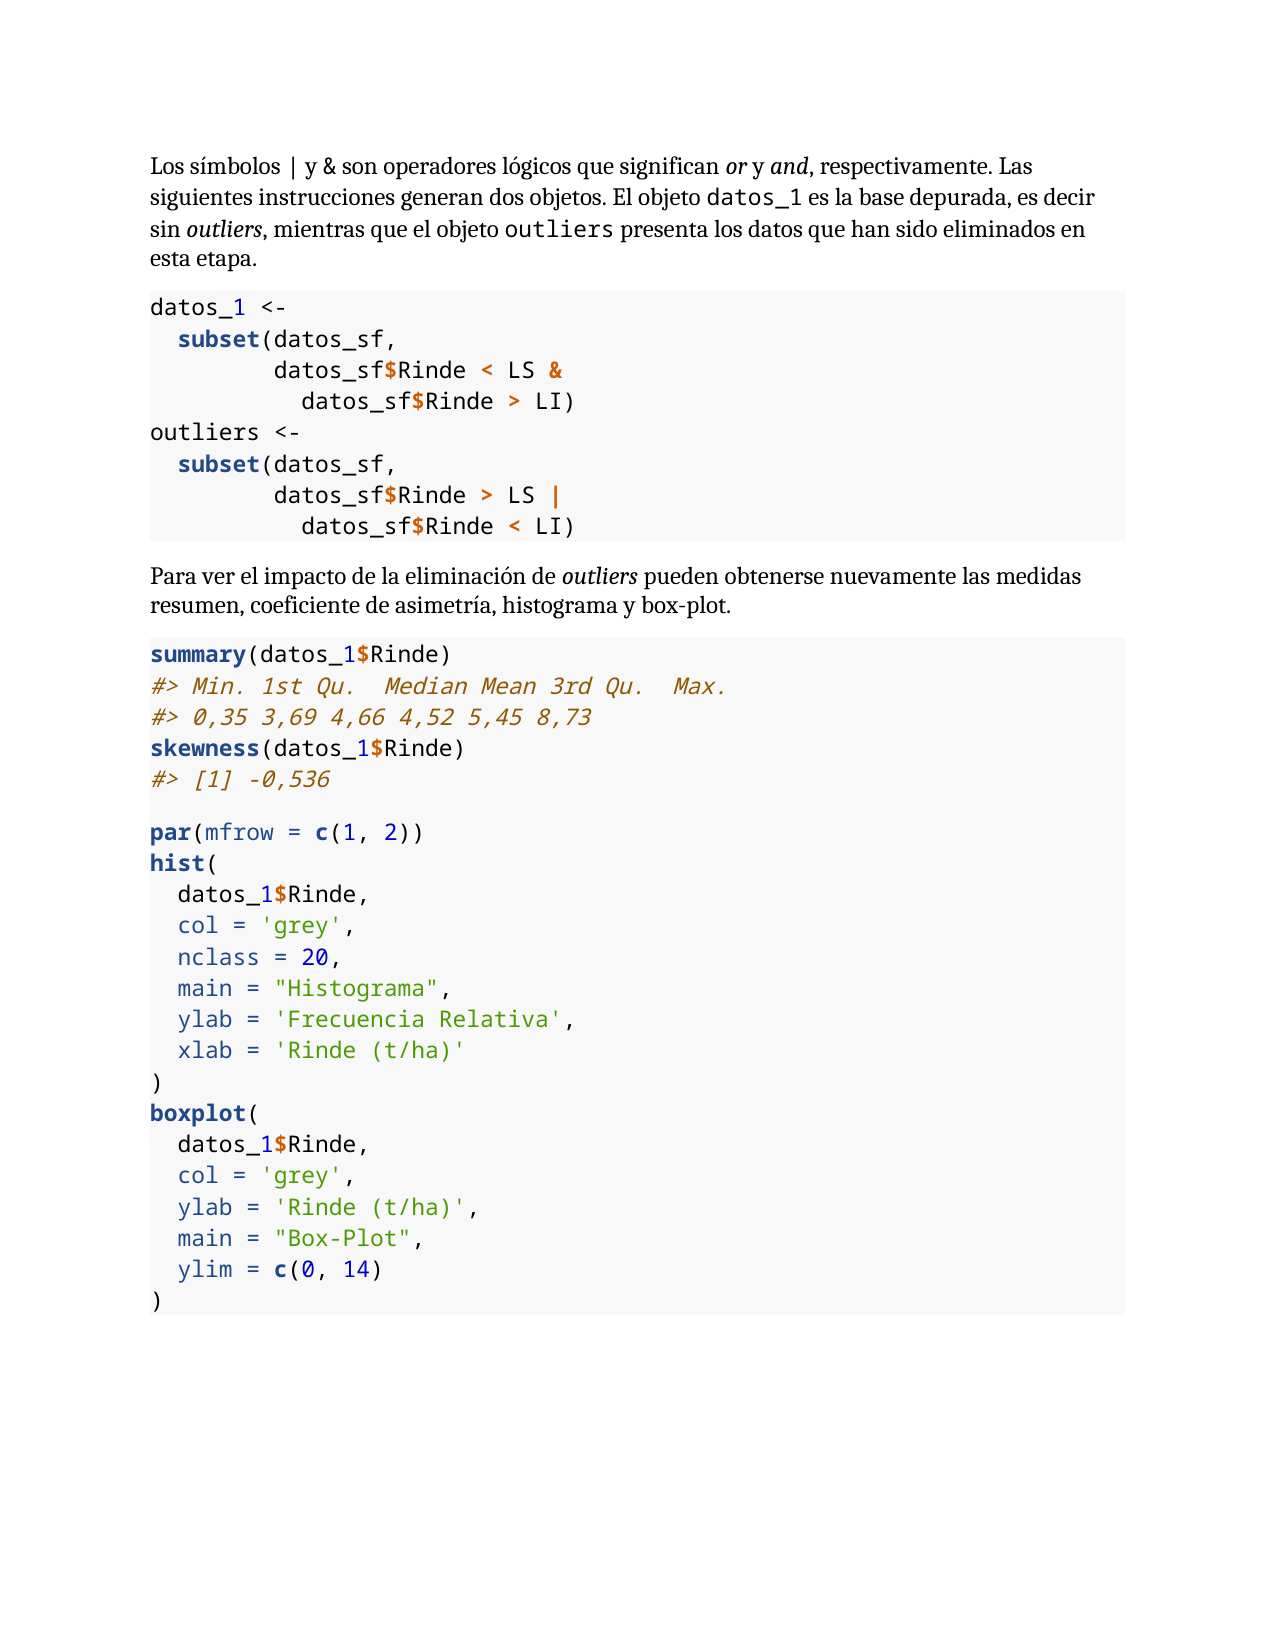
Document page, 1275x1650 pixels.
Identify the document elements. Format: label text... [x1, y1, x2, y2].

text datos_1 <- subset(datos_sf, datos_sf$Rinde < LS & datos_sf$Rinde > LI) outliers <- subset(datos_sf, datos_sf$Rinde > LS | datos_sf$Rinde < LI) [150, 291, 1125, 541]
text Para ver el impacto de la eliminación de outliers pueden obtenerse nuevamente las medidas resumen, coeficiente de asimetría, histograma y box-plot. [150, 562, 1125, 619]
text summary(datos_1$Rinde) #> Min. 1st Qu. Median Mean 3rd Qu. Max. #> 0,35 3,69 4,66 4,52 5,45 8,73 skewness(datos_1$Rinde) #> [1] -0,536 [150, 638, 1125, 794]
text Los símbolos | y & son operadores lógicos que significan or y and, respectivamente. Las siguientes instrucciones generan dos objetos. El objeto datos_1 es la base depurada, es decir sin outliers, mientras que el objeto outliers presenta los datos que han sido eliminados en esta etapa. [150, 150, 1125, 272]
text par(mfrow = c(1, 2)) hist( datos_1$Rinde, col = 'grey', nclass = 20, main = "Histograma", ylab = 'Frecuencia Relativa', xlab = 'Rinde (t/ha)' ) boxplot( datos_1$Rinde, col = 'grey', ylab = 'Rinde (t/ha)', main = "Box-Plot", ylim = c(0, 14) ) [164, 815, 1125, 1315]
